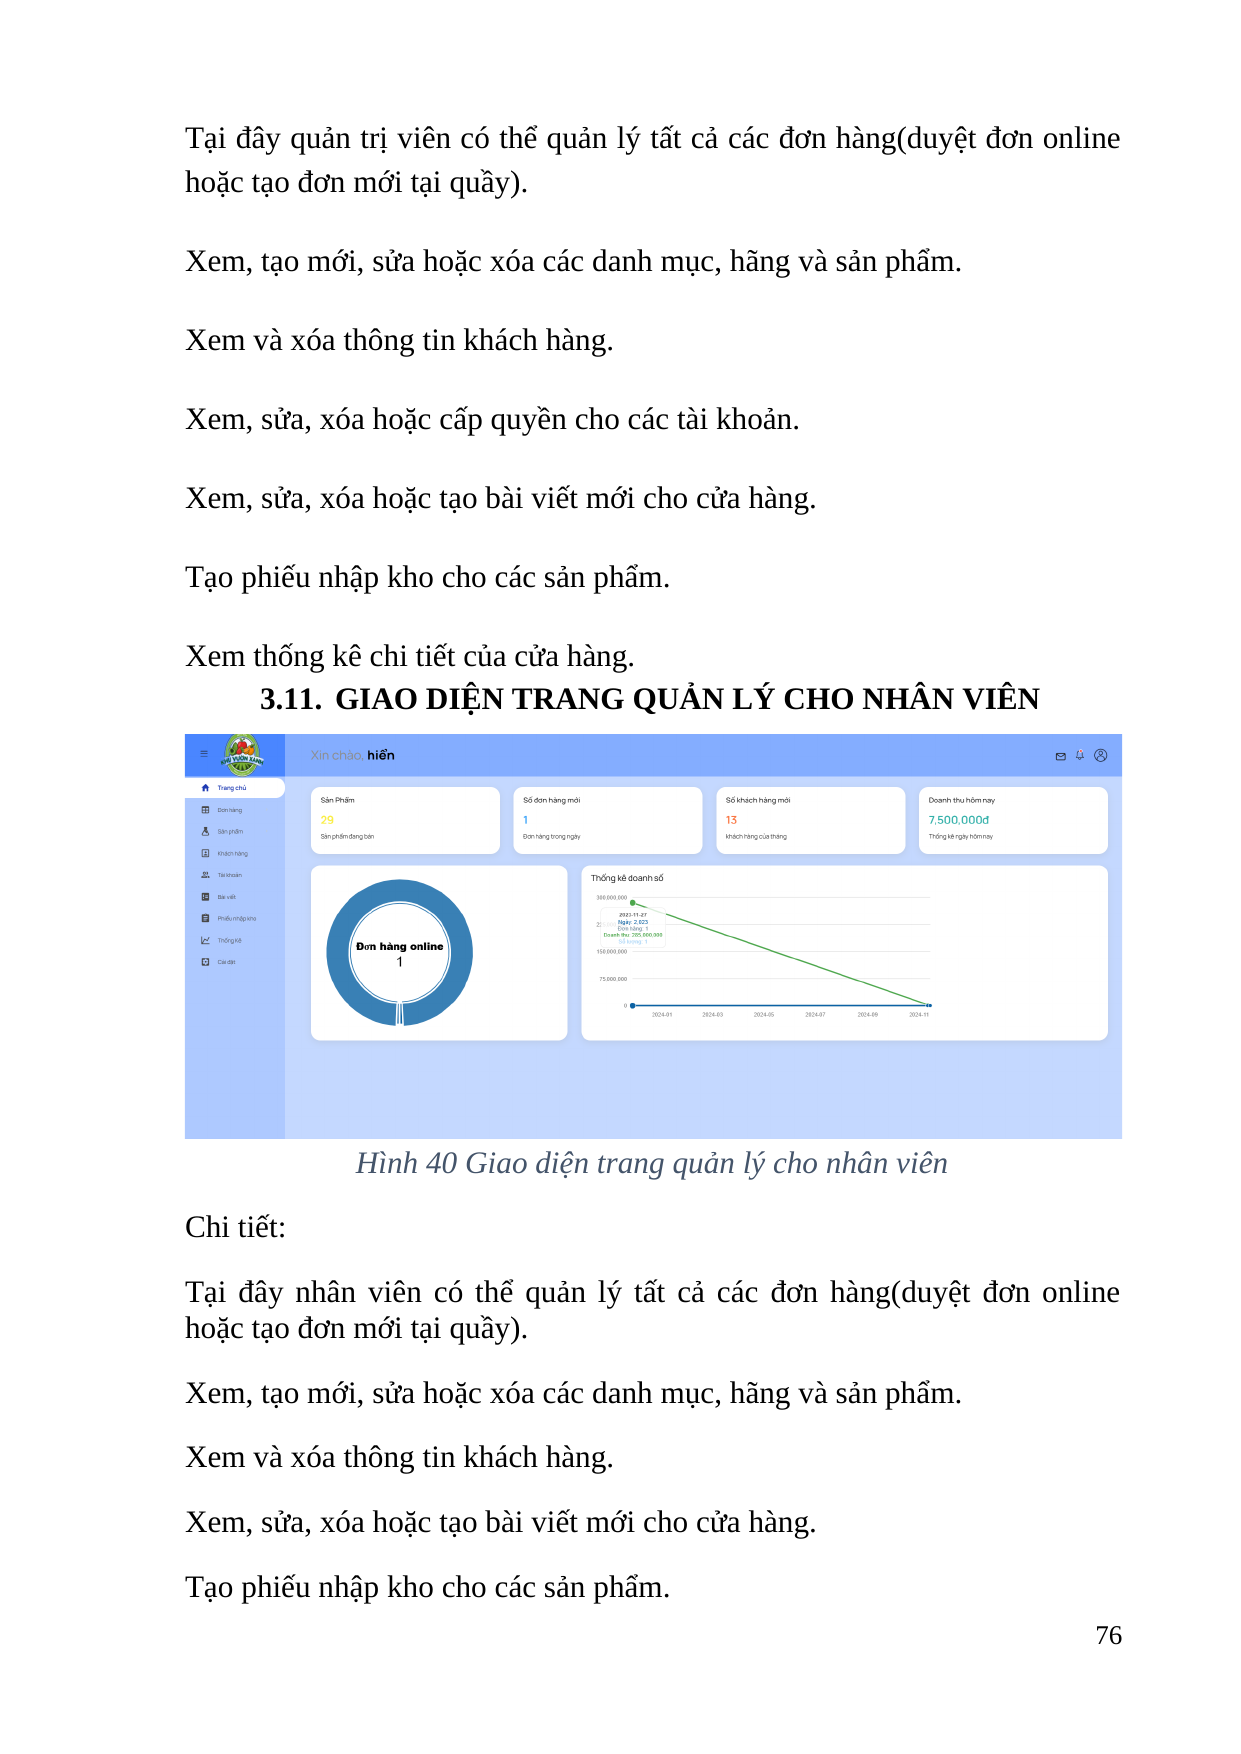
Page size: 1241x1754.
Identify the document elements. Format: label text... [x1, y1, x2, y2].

text Chi tiết: [185, 1209, 1122, 1244]
text Tạo phiếu nhập kho cho các sản phẩm. [185, 522, 1122, 594]
text Tạo phiếu nhập kho cho các sản phẩm. [185, 1539, 1122, 1604]
text Xem và xóa thông tin khách hàng. [185, 1410, 1122, 1474]
text Xem, sửa, xóa hoặc tạo bài viết mới cho cửa hàng. [185, 1474, 1122, 1539]
picture [184, 734, 1123, 1139]
subtitle GIAO DIỆN TRANG QUẢN LÝ CHO NHÂN VIÊN [260, 680, 1122, 716]
text Hình 40 Giao diện trang quản lý cho nhân viên [185, 1145, 1122, 1181]
text Xem, sửa, xóa hoặc tạo bài viết mới cho cửa hàng. [185, 443, 1122, 515]
text Xem, sửa, xóa hoặc cấp quyền cho các tài khoản. [185, 364, 1122, 436]
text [185, 120, 1122, 199]
text Xem thống kê chi tiết của cửa hàng. [185, 601, 1122, 673]
text Xem, tạo mới, sửa hoặc xóa các danh mục, hãng và sản phẩm. [185, 1345, 1122, 1410]
text Xem và xóa thông tin khách hàng. [185, 285, 1122, 357]
text Xem, tạo mới, sửa hoặc xóa các danh mục, hãng và sản phẩm. [185, 206, 1122, 278]
text Tại đây nhân viên có thể quản lý tất cả các đơn hàng(duyệt đơn online hoặc tạo đơn mới tại quầy). [185, 1244, 1122, 1345]
